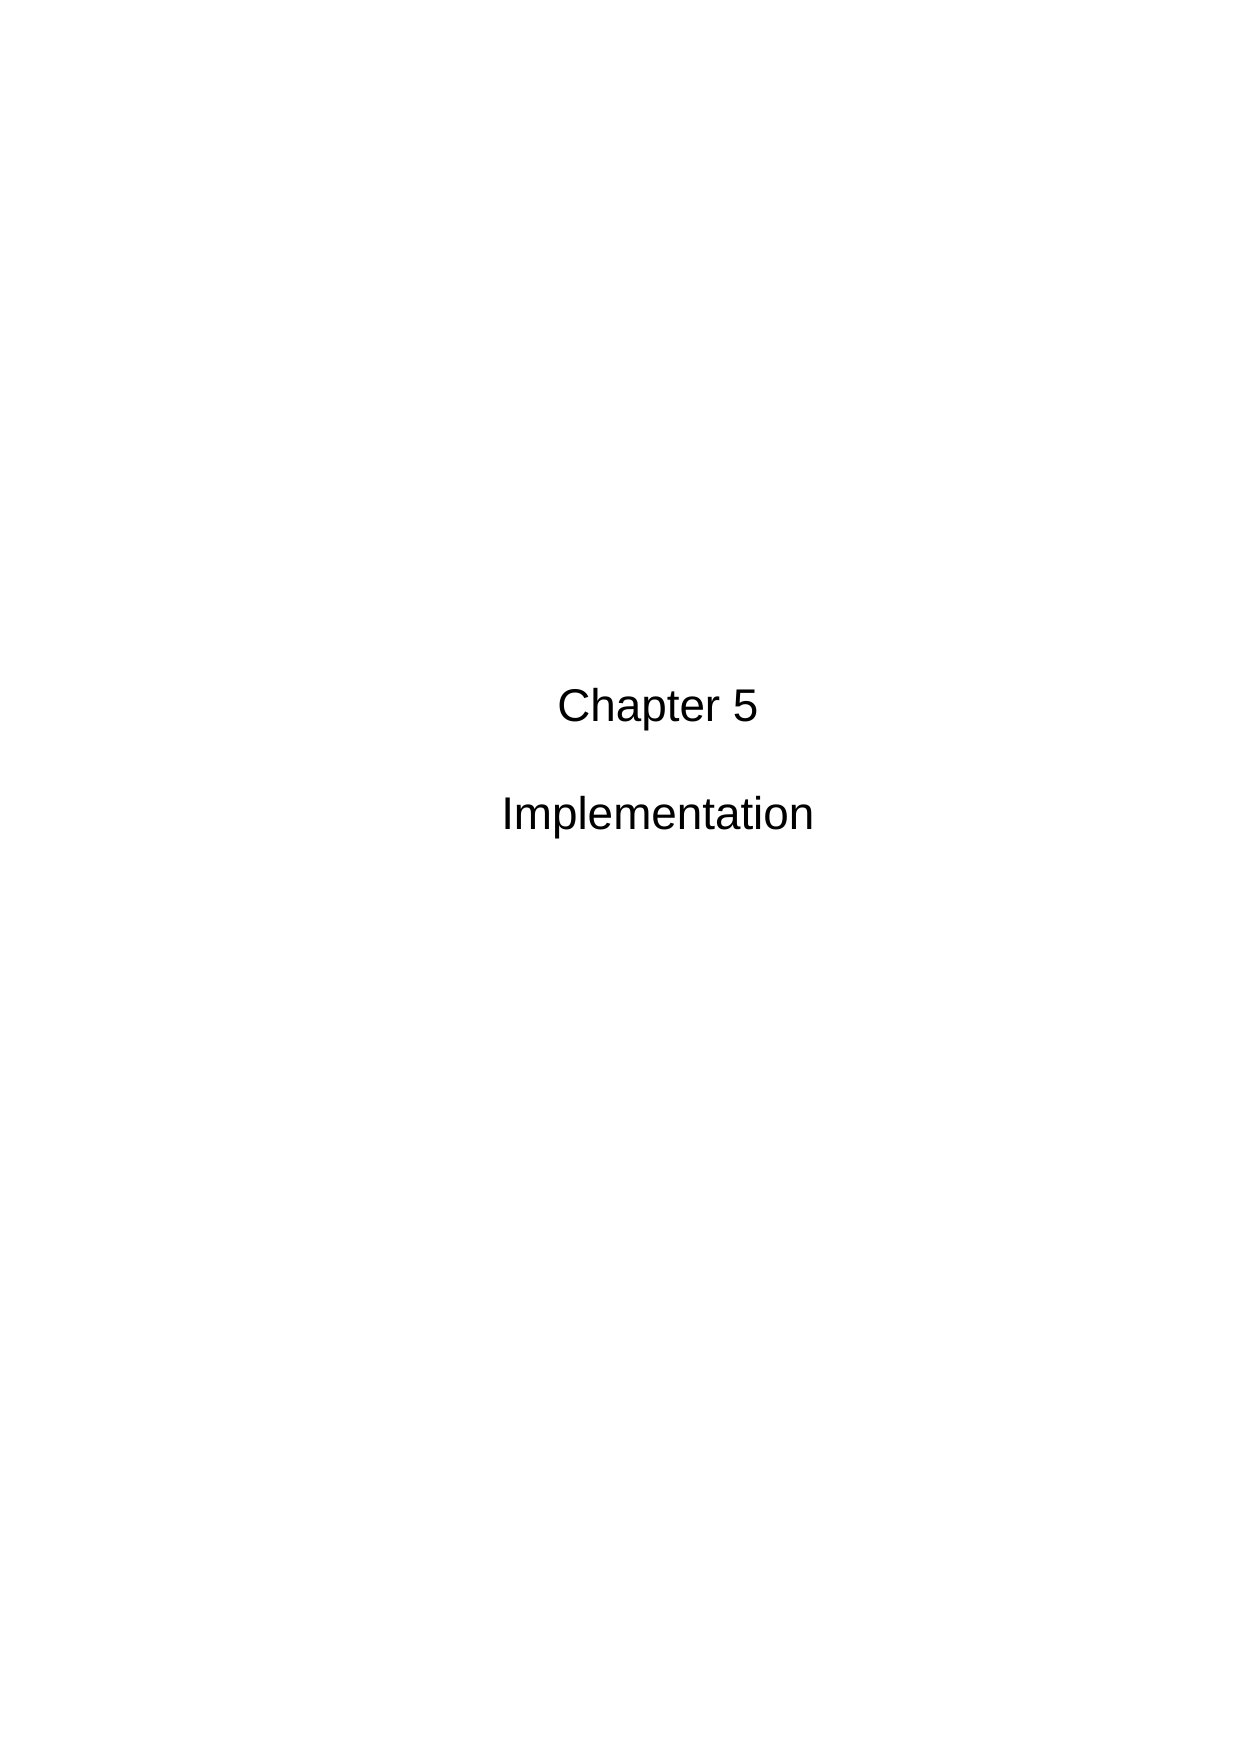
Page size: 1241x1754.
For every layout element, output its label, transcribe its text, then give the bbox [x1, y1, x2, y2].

text Chapter 5 [225, 678, 1090, 731]
text Implementation [225, 786, 1090, 839]
